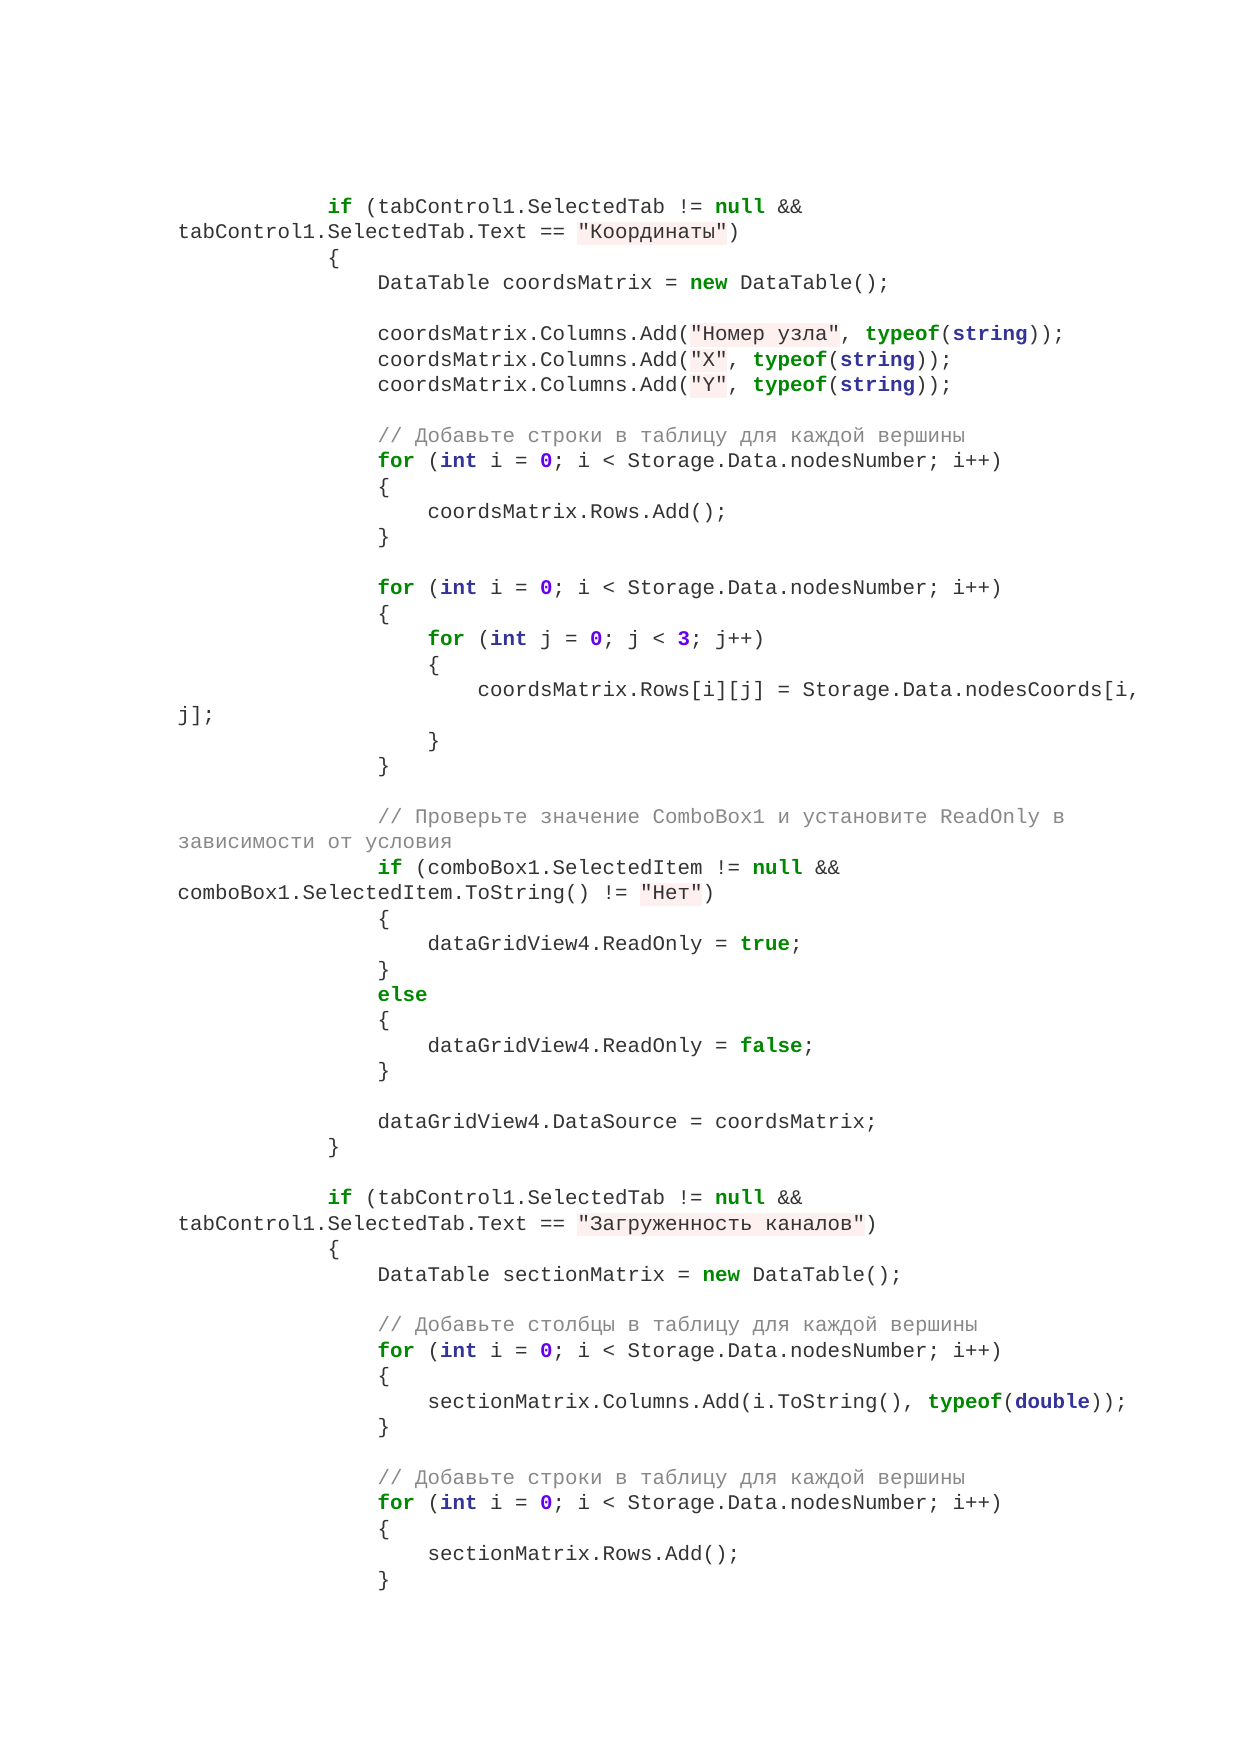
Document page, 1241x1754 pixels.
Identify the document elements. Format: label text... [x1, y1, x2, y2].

text } [177, 1567, 1152, 1592]
text { [177, 474, 1152, 499]
text { [177, 906, 1152, 931]
text } [177, 728, 1152, 753]
text // Добавьте столбцы в таблицу для каждой вершины [177, 1313, 1152, 1338]
text } [177, 753, 1152, 779]
text } [177, 1058, 1152, 1084]
text coordsMatrix.Rows.Add(); [177, 499, 1152, 525]
text { [177, 1236, 1152, 1262]
text } [177, 525, 1152, 550]
text // Добавьте строки в таблицу для каждой вершины [177, 423, 1152, 448]
text if (comboBox1.SelectedItem != null && comboBox1.SelectedItem.ToString() != "Нет") [177, 855, 1152, 906]
text coordsMatrix.Columns.Add("Y", typeof(string)); [177, 372, 1152, 398]
text { [177, 601, 1152, 626]
text } [177, 957, 1152, 982]
text coordsMatrix.Columns.Add("Номер узла", typeof(string)); [177, 321, 1152, 347]
text if (tabControl1.SelectedTab != null && tabControl1.SelectedTab.Text == "Загруженность каналов") [177, 1186, 1152, 1236]
text { [177, 1008, 1152, 1033]
text coordsMatrix.Rows[i][j] = Storage.Data.nodesCoords[i, j]; [177, 677, 1152, 728]
text sectionMatrix.Rows.Add(); [177, 1541, 1152, 1567]
text { [177, 1516, 1152, 1541]
text sectionMatrix.Columns.Add(i.ToString(), typeof(double)); [177, 1389, 1152, 1414]
text // Проверьте значение ComboBox1 и установите ReadOnly в зависимости от условия [177, 804, 1152, 855]
text for (int i = 0; i < Storage.Data.nodesNumber; i++) [177, 576, 1152, 601]
text } [177, 1414, 1152, 1440]
text { [177, 245, 1152, 271]
text for (int j = 0; j < 3; j++) [177, 626, 1152, 652]
text DataTable coordsMatrix = new DataTable(); [177, 271, 1152, 296]
text for (int i = 0; i < Storage.Data.nodesNumber; i++) [177, 448, 1152, 474]
text } [177, 1135, 1152, 1160]
text { [177, 1363, 1152, 1389]
text DataTable sectionMatrix = new DataTable(); [177, 1262, 1152, 1287]
text coordsMatrix.Columns.Add("X", typeof(string)); [177, 347, 1152, 372]
text dataGridView4.ReadOnly = false; [177, 1033, 1152, 1058]
text for (int i = 0; i < Storage.Data.nodesNumber; i++) [177, 1338, 1152, 1363]
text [177, 1491, 1152, 1516]
text // Добавьте строки в таблицу для каждой вершины [177, 1465, 1152, 1491]
text else [177, 982, 1152, 1008]
text dataGridView4.ReadOnly = true; [177, 931, 1152, 957]
text dataGridView4.DataSource = coordsMatrix; [177, 1109, 1152, 1135]
text { [177, 652, 1152, 677]
text if (tabControl1.SelectedTab != null && tabControl1.SelectedTab.Text == "Координаты") [177, 194, 1152, 245]
